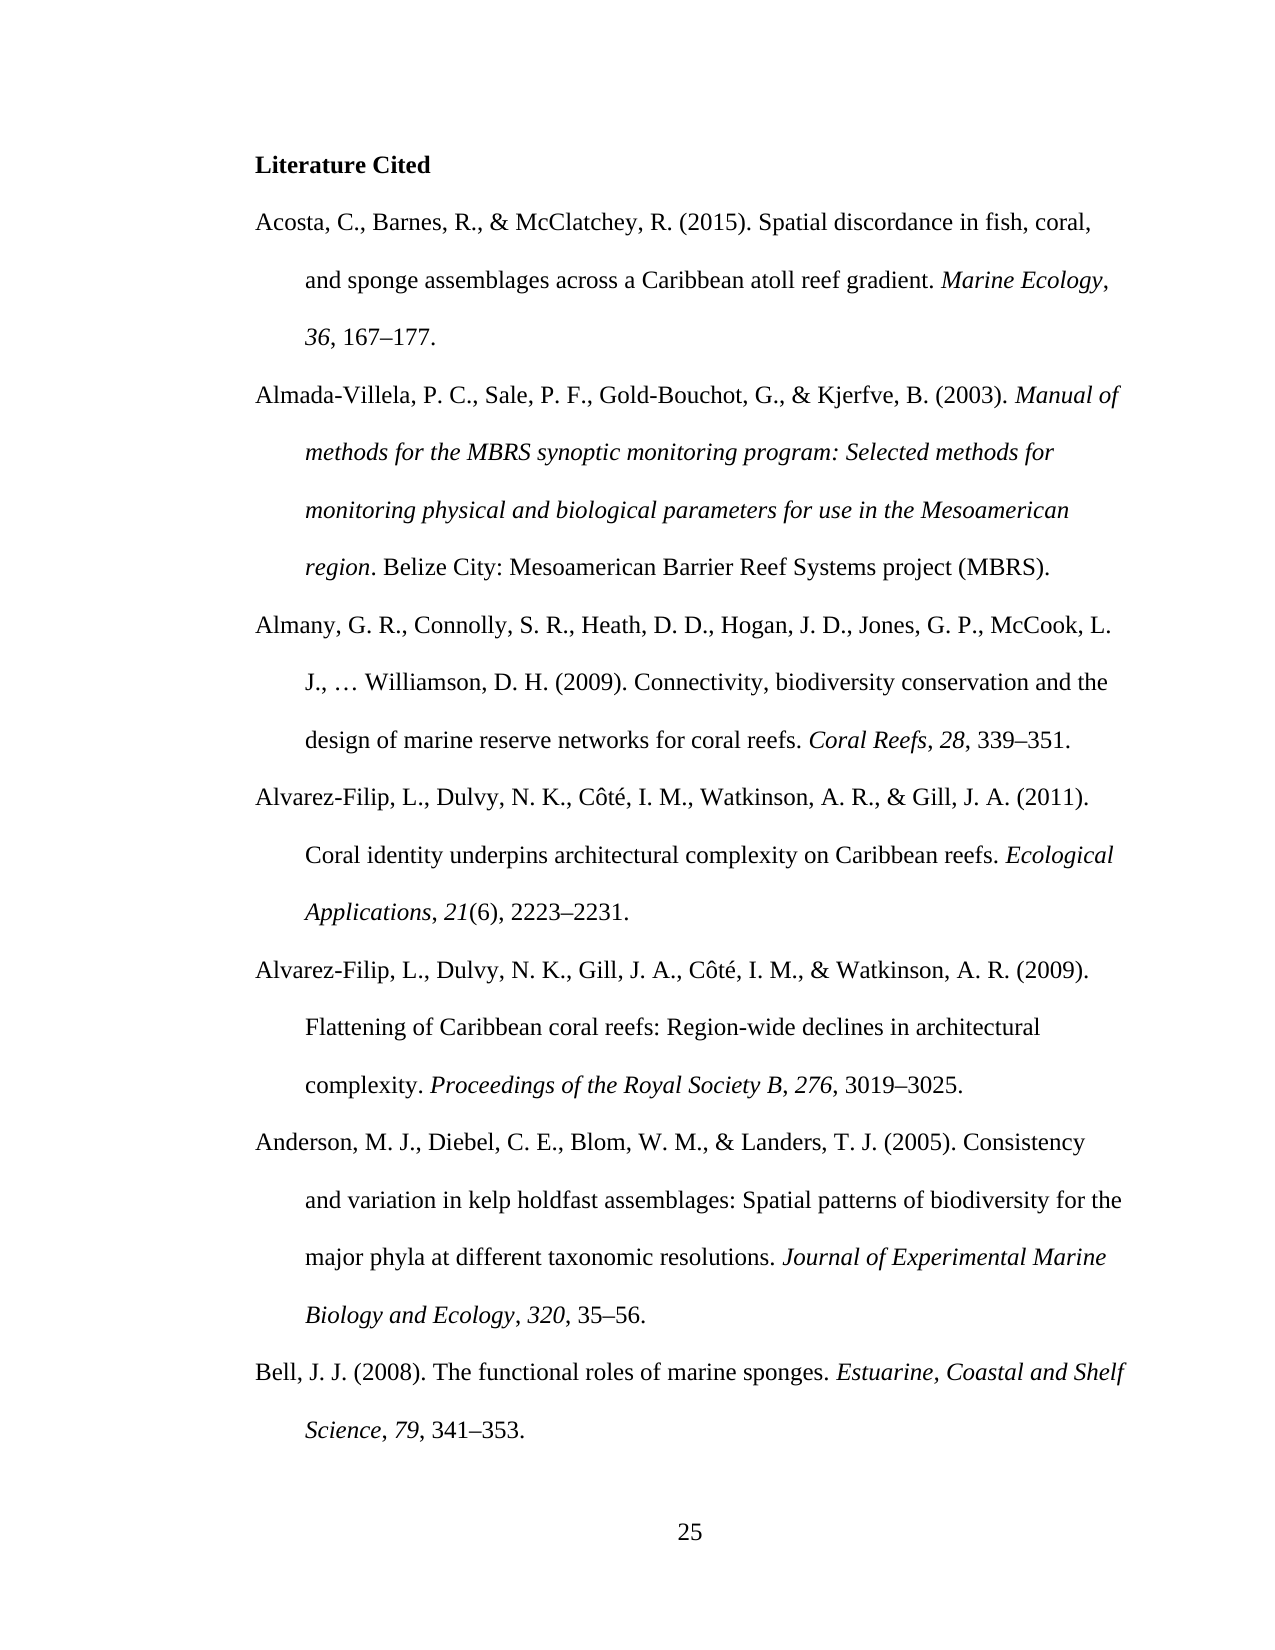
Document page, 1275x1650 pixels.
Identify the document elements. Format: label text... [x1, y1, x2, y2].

text Acosta, C., Barnes, R., & McClatchey, R. (2015). Spatial discordance in fish, coral, and sponge assemblages across a Caribbean atoll reef gradient. Marine Ecology, 36, 167–177. [255, 207, 1125, 351]
subtitle Literature Cited [255, 150, 1125, 179]
text Almany, G. R., Connolly, S. R., Heath, D. D., Hogan, J. D., Jones, G. P., McCook, L. J., … Williamson, D. H. (2009). Connectivity, biodiversity conservation and the design of marine reserve networks for coral reefs. Coral Reefs, 28, 339–351. [255, 610, 1125, 754]
text Alvarez-Filip, L., Dulvy, N. K., Côté, I. M., Watkinson, A. R., & Gill, J. A. (2011). Coral identity underpins architectural complexity on Caribbean reefs. Ecological Applications, 21(6), 2223–2231. [255, 782, 1125, 926]
text Anderson, M. J., Diebel, C. E., Blom, W. M., & Landers, T. J. (2005). Consistency and variation in kelp holdfast assemblages: Spatial patterns of biodiversity for the major phyla at different taxonomic resolutions. Journal of Experimental Marine Biology and Ecology, 320, 35–56. [255, 1127, 1125, 1329]
text Almada-Villela, P. C., Sale, P. F., Gold-Bouchot, G., & Kjerfve, B. (2003). Manual of methods for the MBRS synoptic monitoring program: Selected methods for monitoring physical and biological parameters for use in the Mesoamerican region. Belize City: Mesoamerican Barrier Reef Systems project (MBRS). [255, 380, 1125, 581]
text Alvarez-Filip, L., Dulvy, N. K., Gill, J. A., Côté, I. M., & Watkinson, A. R. (2009). Flattening of Caribbean coral reefs: Region-wide declines in architectural complexity. Proceedings of the Royal Society B, 276, 3019–3025. [255, 955, 1125, 1099]
text Bell, J. J. (2008). The functional roles of marine sponges. Estuarine, Coastal and Shelf Science, 79, 341–353. [255, 1357, 1125, 1444]
